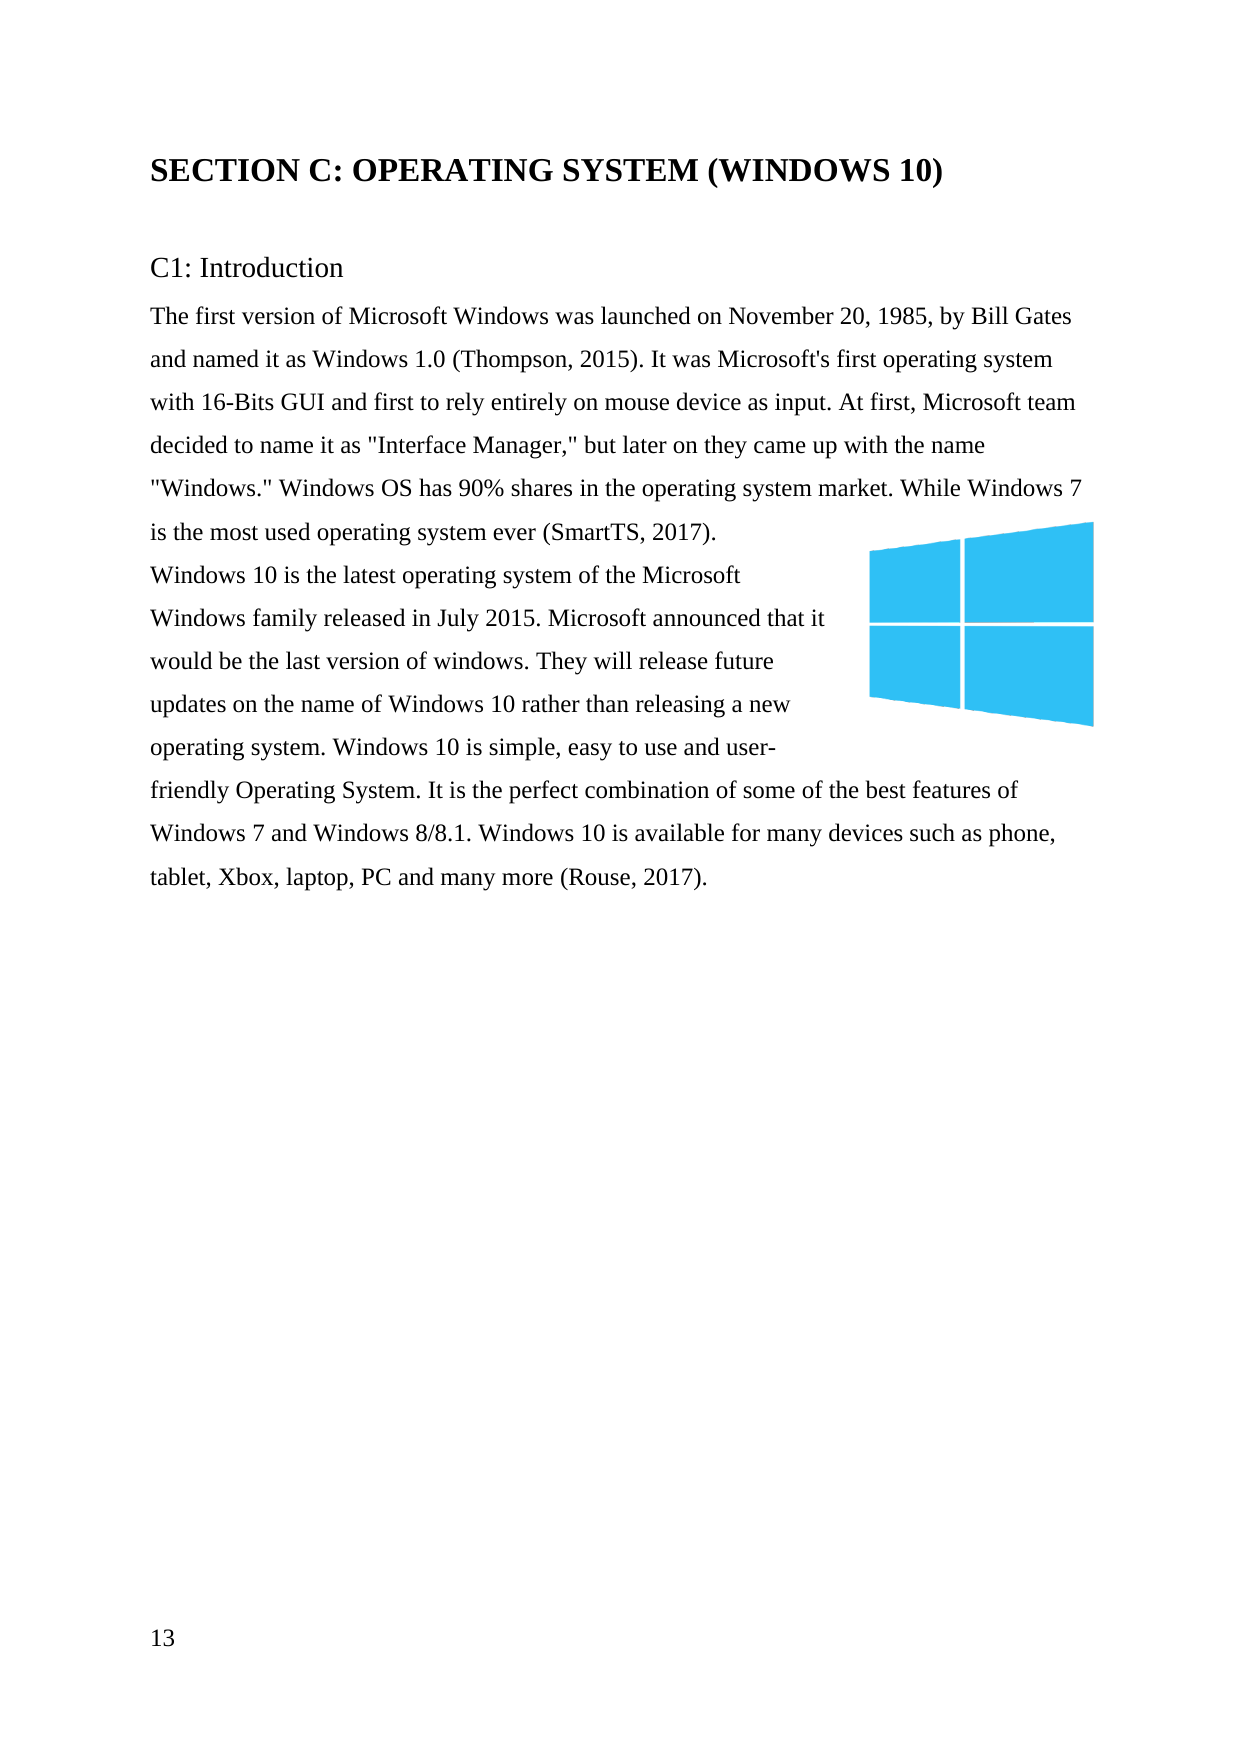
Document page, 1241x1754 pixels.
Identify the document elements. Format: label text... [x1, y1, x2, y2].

text Windows 10 is the latest operating system of the Microsoft Windows family released in July 2015. Microsoft announced that it would be the last version of windows. They will release future updates on the name of Windows 10 rather than releasing a new operating system. Windows 10 is simple, easy to use and user-friendly Operating System. It is the perfect combination of some of the best features of Windows 7 and Windows 8/8.1. Windows 10 is available for many devices such as phone, tablet, Xbox, laptop, PC and many more. [150, 560, 1090, 890]
picture [829, 503, 1135, 752]
text The first version of Microsoft Windows was launched on November 20, 1985, by Bill Gates and named it as Windows 1.0. It was Microsoft's first operating system with 16-Bits GUI and first to rely entirely on mouse device as input. At first, Microsoft team decided to name it as "Interface Manager," but later on they came up with the name "Windows." Windows OS has 90% shares in the operating system market. While Windows 7 is the most used operating system ever. [150, 301, 1090, 545]
subtitle SECTION C: OPERATING SYSTEM (WINDOWS 10) [150, 150, 1090, 188]
subtitle C1: Introduction [150, 251, 1090, 284]
